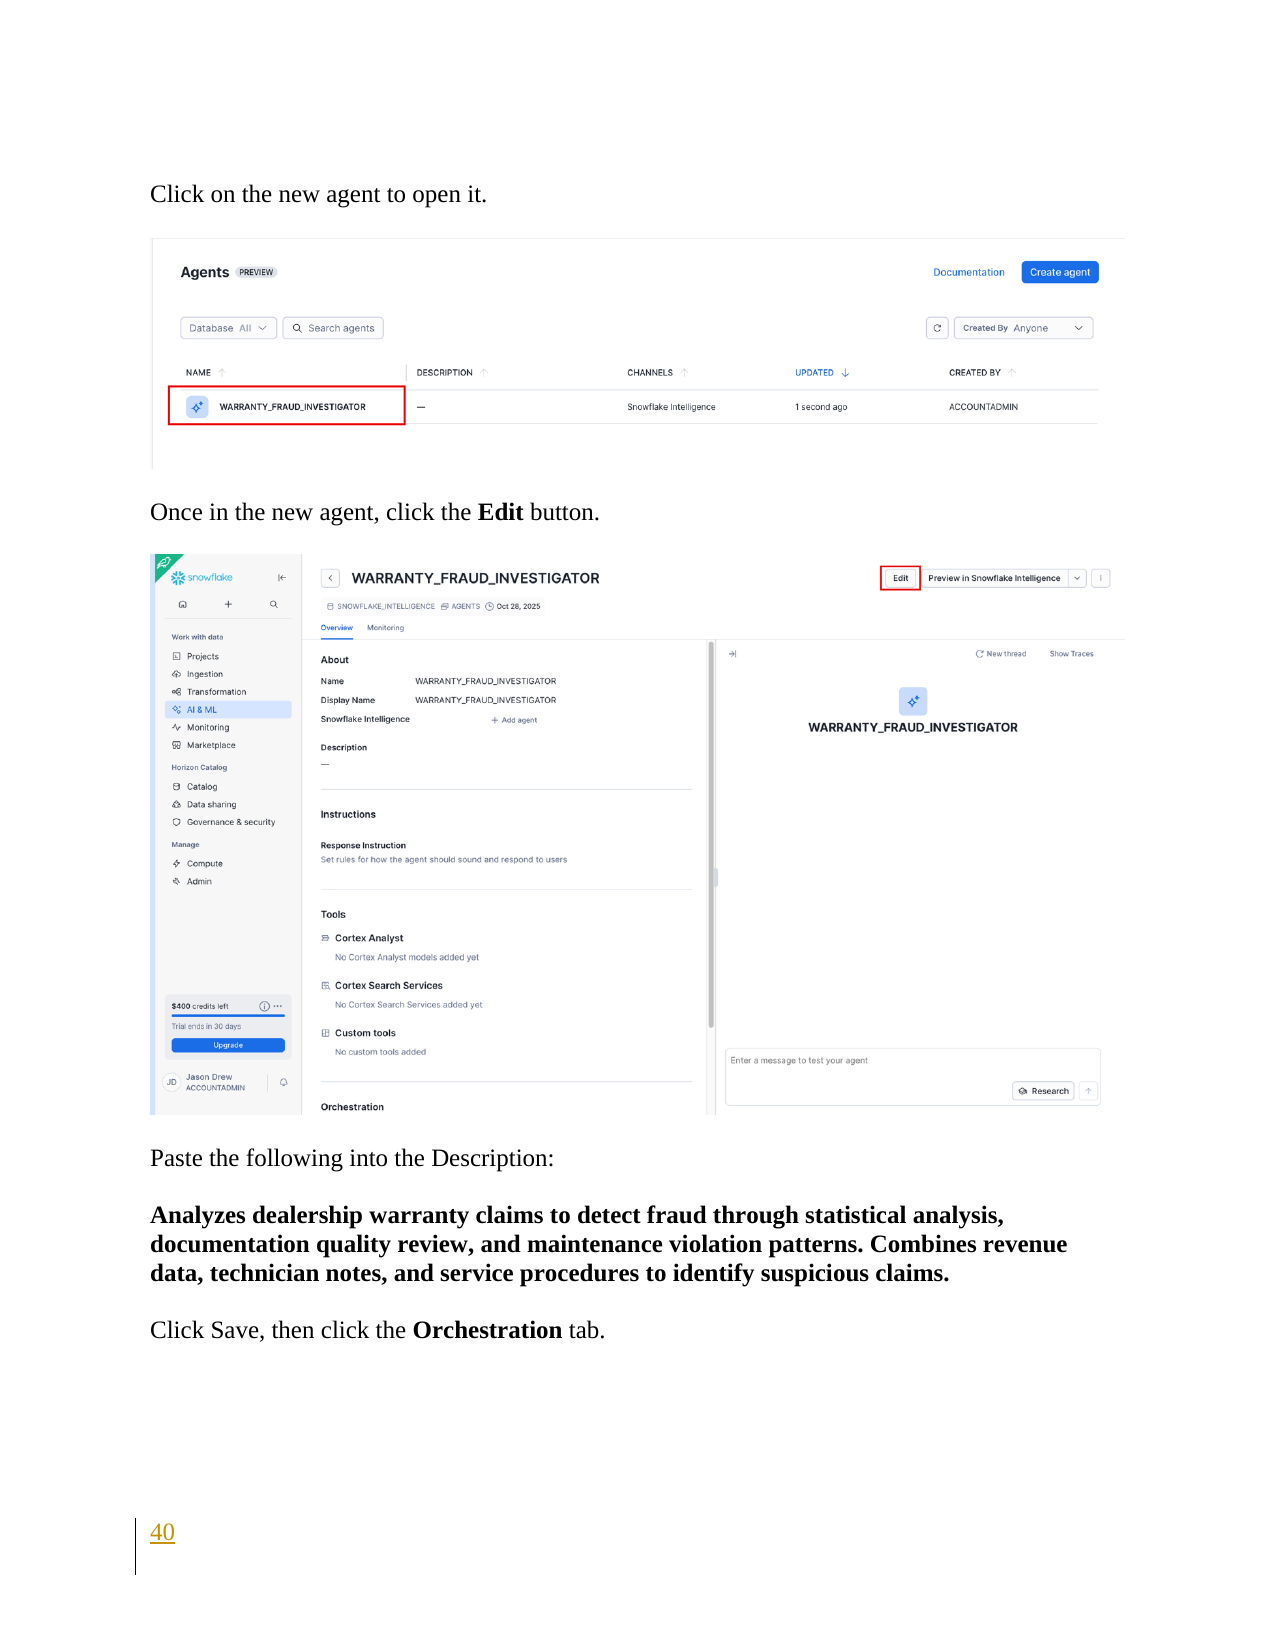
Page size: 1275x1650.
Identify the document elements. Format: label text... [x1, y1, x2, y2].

text Click Save, then click the Orchestration tab. [150, 1316, 1125, 1344]
picture [150, 236, 1125, 469]
text Click on the new agent to open it. [150, 179, 1125, 207]
picture [150, 554, 1125, 1115]
text Analyzes dealership warranty claims to detect fraud through statistical analysis, documentation quality review, and maintenance violation patterns. Combines revenue data, technician notes, and service procedures to identify suspicious claims. [150, 1201, 1125, 1287]
text Paste the following into the Description: [150, 1143, 1125, 1172]
text Once in the new agent, click the Edit button. [150, 497, 1125, 526]
